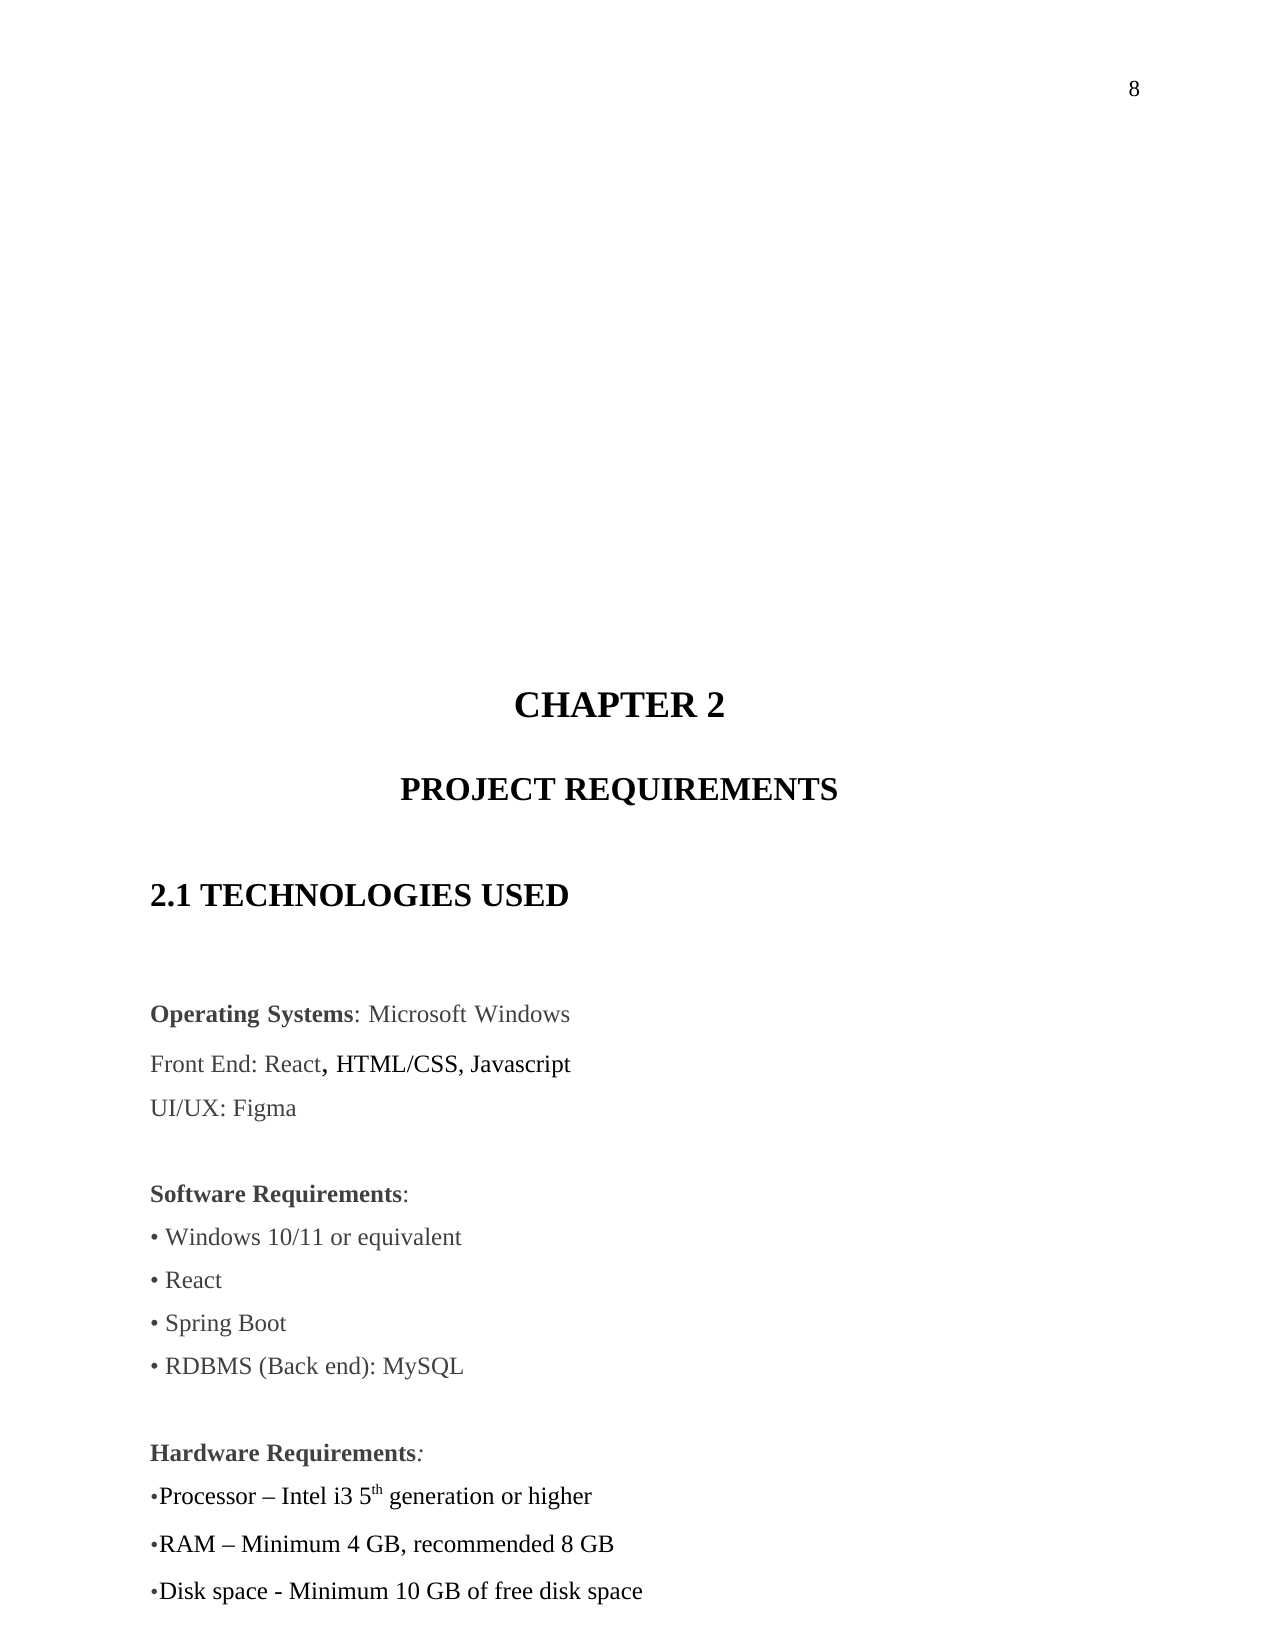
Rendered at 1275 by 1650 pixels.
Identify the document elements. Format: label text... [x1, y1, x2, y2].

text 2.1 TECHNOLOGIES USED [150, 876, 1139, 914]
list Disk space - Minimum 10 GB of free disk space [150, 1576, 1139, 1605]
list Windows 10/11 or equivalent [150, 1222, 1139, 1251]
subtitle CHAPTER 2 [243, 683, 996, 726]
subtitle PROJECT REQUIREMENTS [186, 769, 1052, 808]
list RAM – Minimum 4 GB, recommended 8 GB [150, 1529, 1139, 1557]
list Spring Boot [150, 1308, 1139, 1337]
text Software Requirements: [150, 1179, 1139, 1208]
list React [150, 1265, 1139, 1294]
text Operating Systems: Microsoft Windows Front End: React, HTML/CSS, Javascript UI/UX: Figma [150, 999, 570, 1122]
list RDBMS (Back end): MySQL [150, 1351, 1139, 1380]
list Processor – Intel i3 5th generation or higher [150, 1481, 1139, 1510]
text Hardware Requirements: [150, 1438, 1139, 1467]
